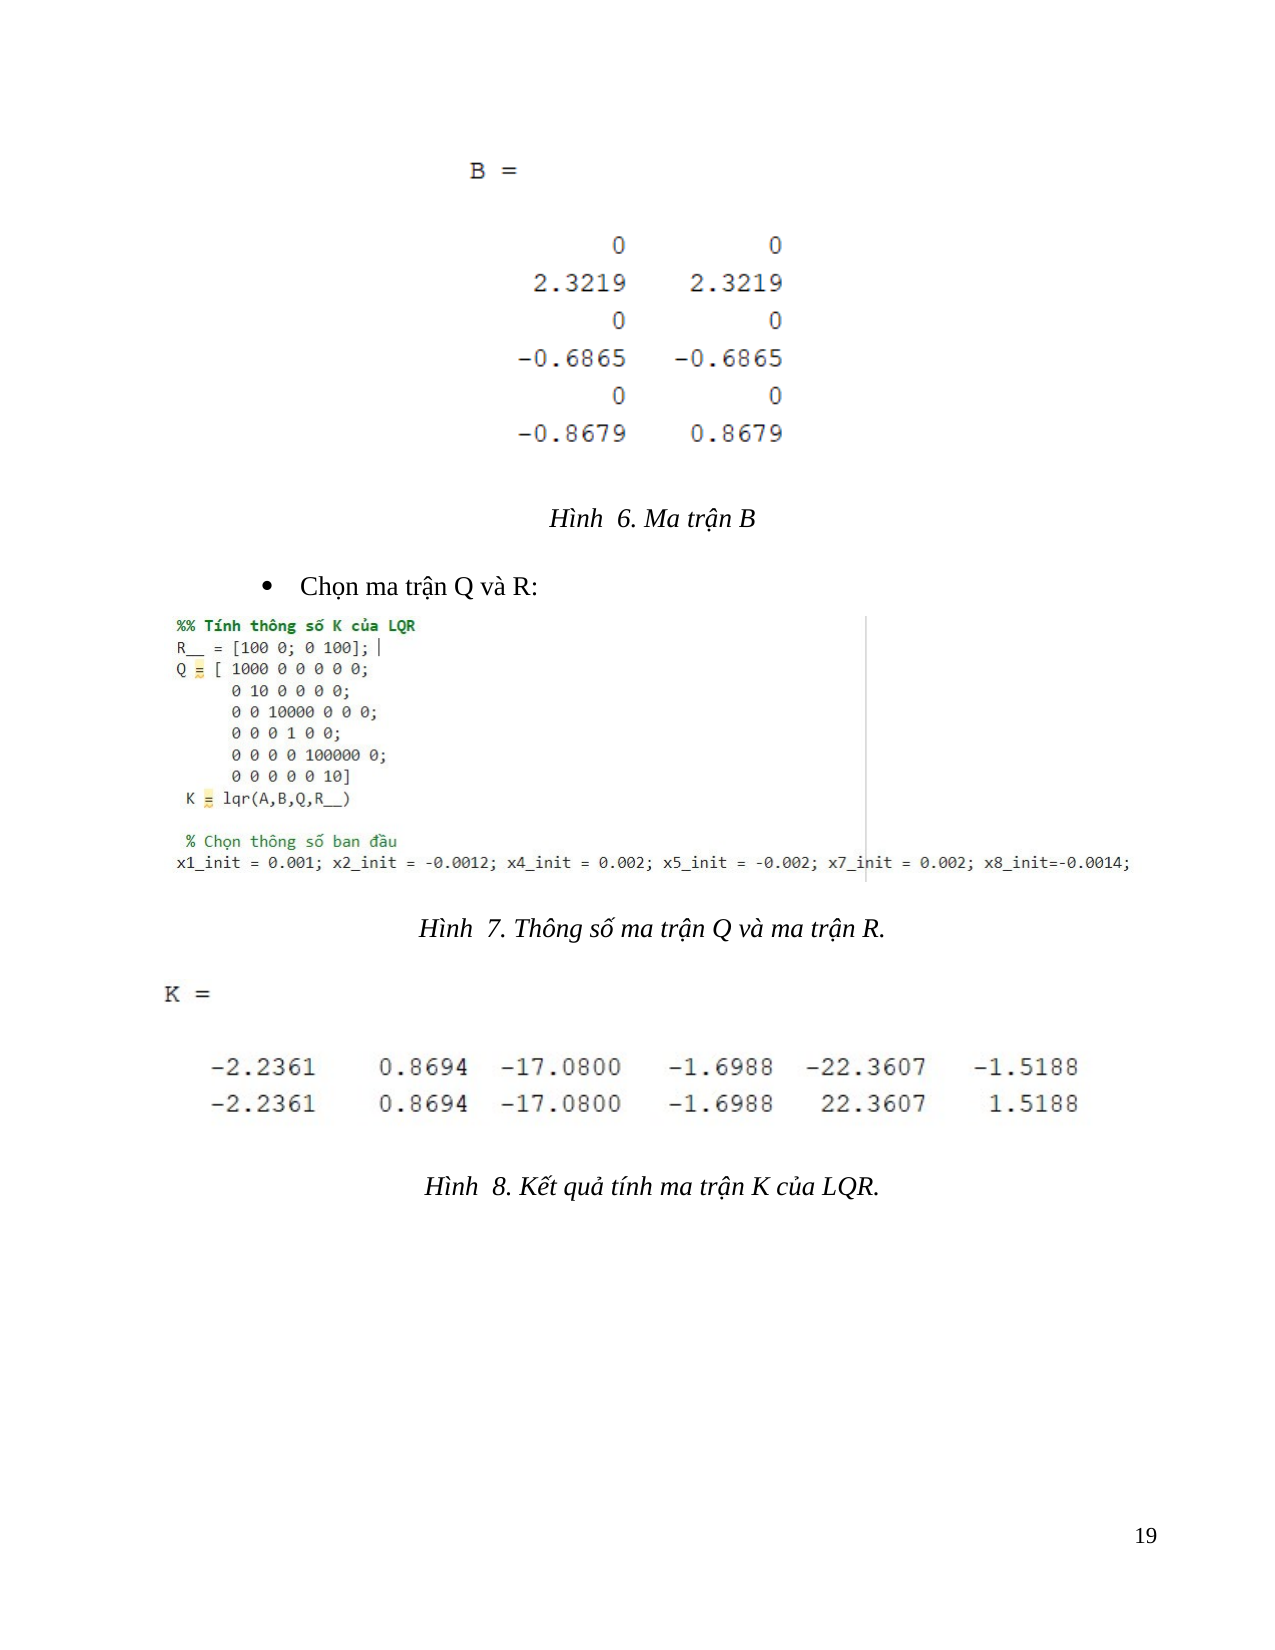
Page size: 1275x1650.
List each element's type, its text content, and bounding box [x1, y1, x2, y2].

text Hình 7. Thông số ma trận Q và ma trận R. [150, 912, 1157, 943]
picture [163, 979, 1144, 1141]
list Chọn ma trận Q và R: [262, 570, 1157, 601]
text Hình 8. Kết quả tính ma trận K của LQR. [150, 1171, 1157, 1202]
picture [464, 150, 843, 489]
picture [164, 616, 1143, 882]
text Hình 6. Ma trận B [150, 502, 1157, 533]
